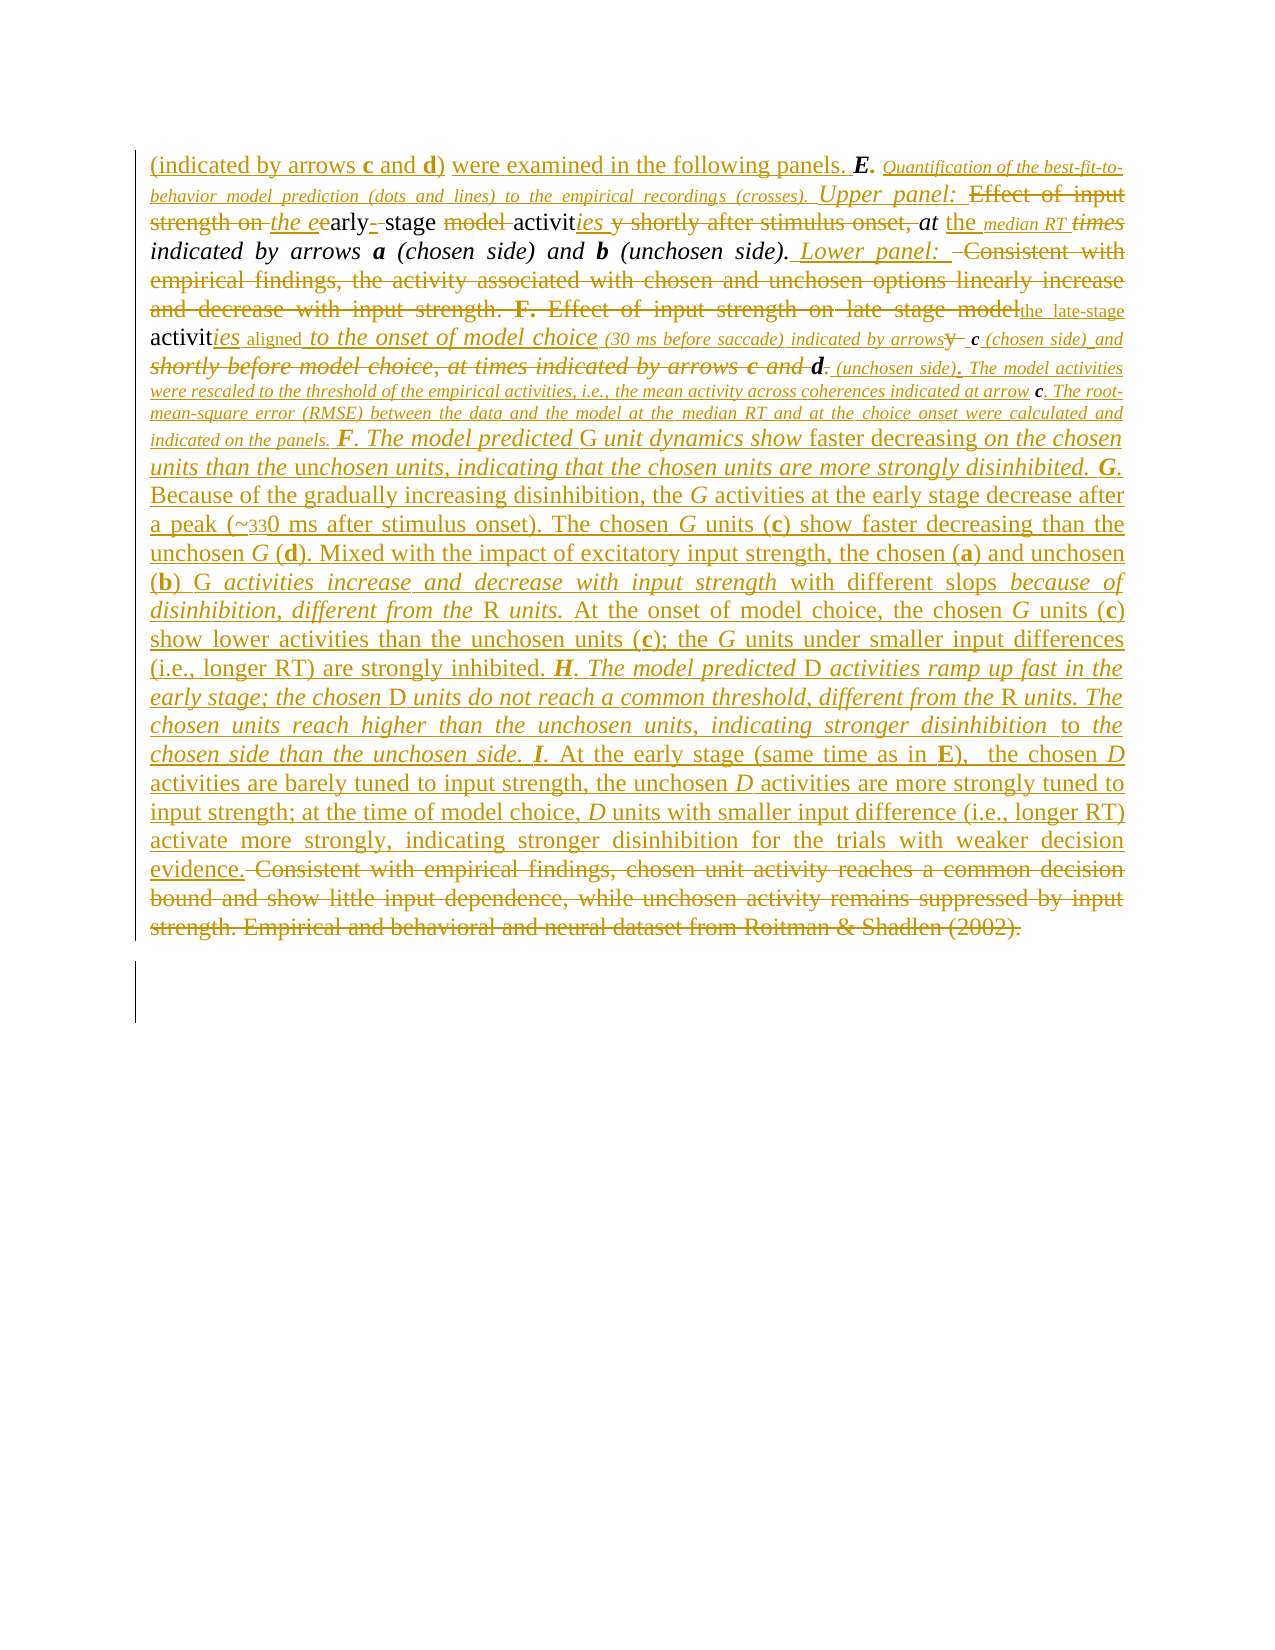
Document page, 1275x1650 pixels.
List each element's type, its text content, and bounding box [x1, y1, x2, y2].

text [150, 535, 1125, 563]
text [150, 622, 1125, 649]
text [150, 150, 1125, 281]
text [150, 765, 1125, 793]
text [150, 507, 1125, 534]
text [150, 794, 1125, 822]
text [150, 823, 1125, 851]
